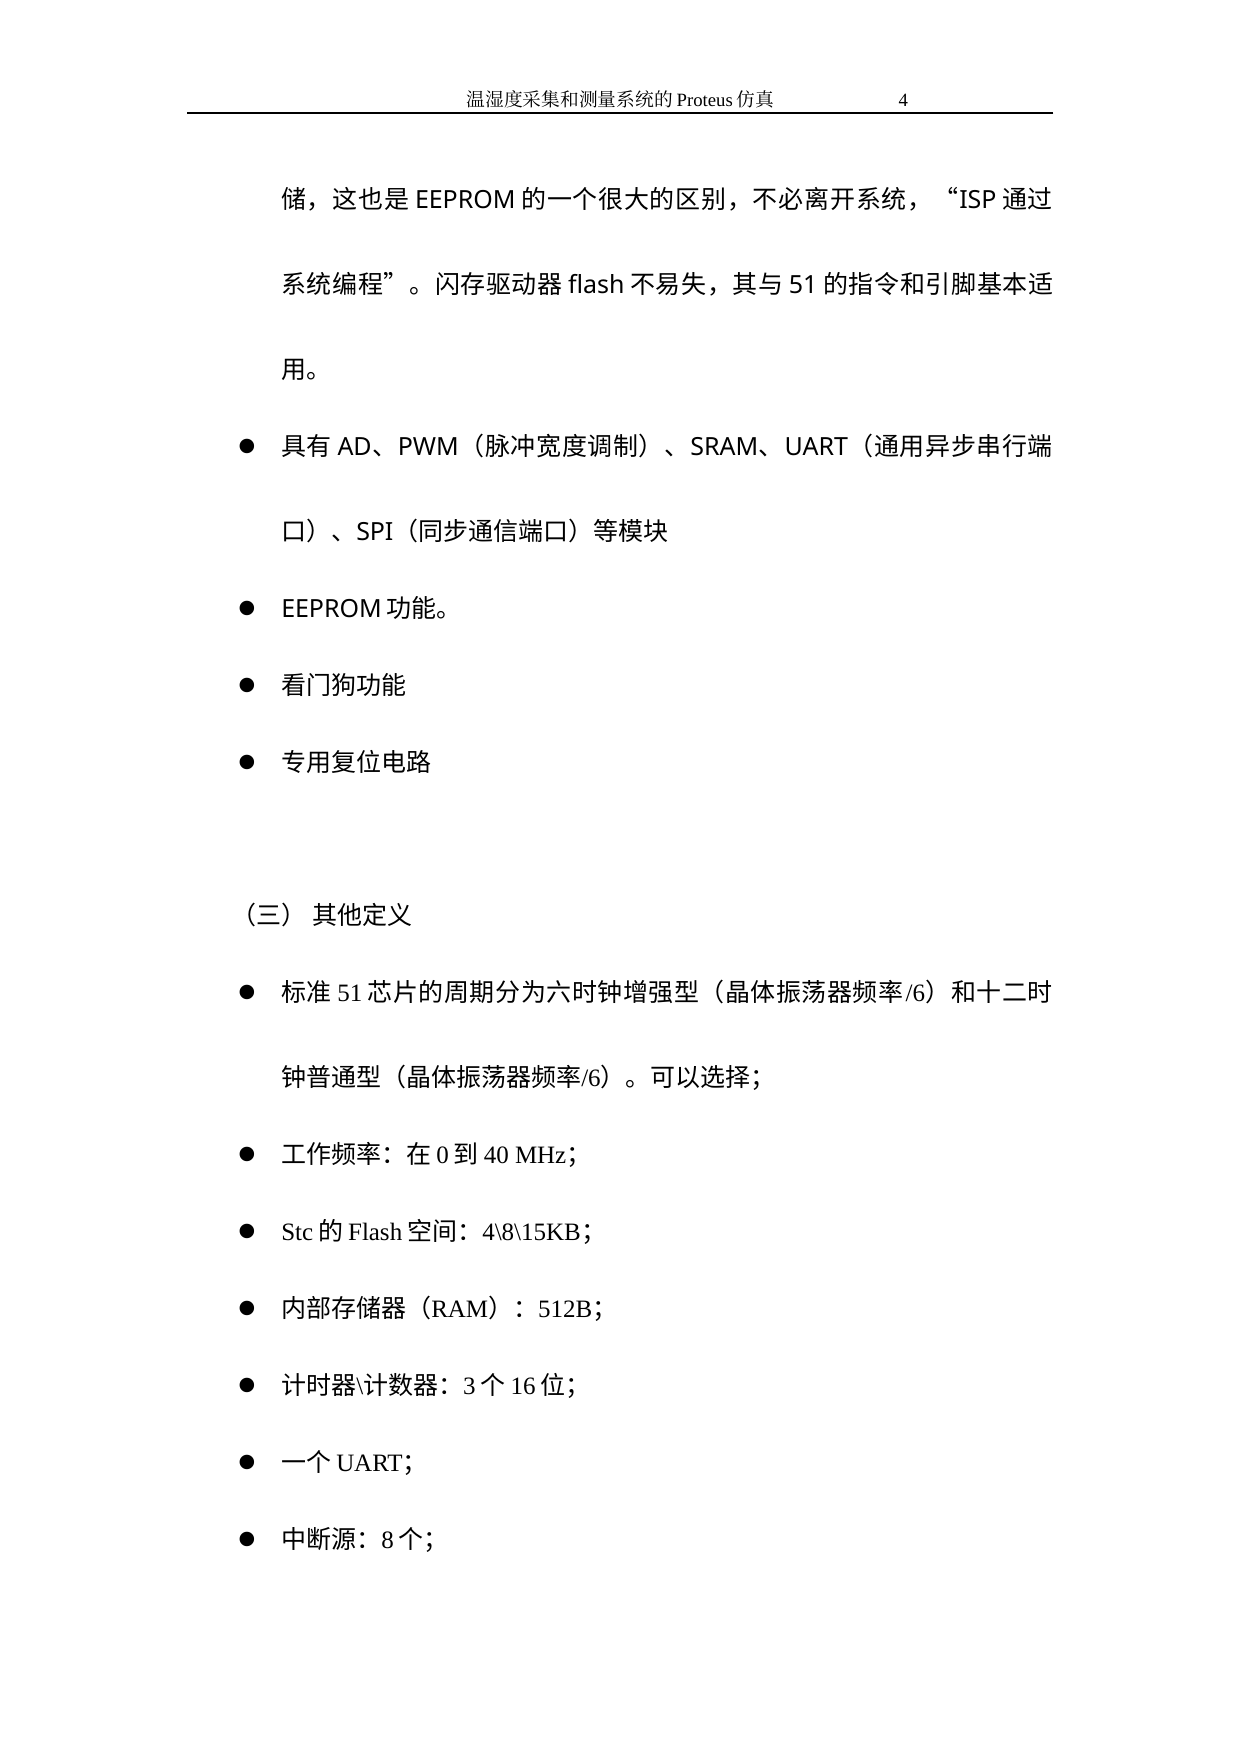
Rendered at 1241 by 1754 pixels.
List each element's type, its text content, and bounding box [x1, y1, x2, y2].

list EEPROM功能。 [237, 572, 1053, 640]
list Stc的Flash空间：4\8\15KB； [237, 1196, 1053, 1263]
list 其他定义 [187, 880, 1053, 948]
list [237, 164, 1053, 402]
list 内部存储器（RAM）：512B； [237, 1273, 1053, 1341]
list 专用复位电路 [237, 726, 1053, 794]
list 计时器\计数器：3个16位； [237, 1349, 1053, 1417]
list 中断源：8个； [237, 1503, 1053, 1571]
list 标准51芯片的周期分为六时钟增强型（晶体振荡器频率/6）和十二时钟普通型（晶体振荡器频率/6）。可以选择； [237, 957, 1053, 1109]
list 一个UART； [237, 1427, 1053, 1494]
list 工作频率：在0到40 MHz； [237, 1119, 1053, 1187]
list 具有AD、PWM（脉冲宽度调制）、SRAM、UART（通用异步串行端口）、SPI（同步通信端口）等模块 [237, 411, 1053, 563]
list 看门狗功能 [237, 649, 1053, 717]
